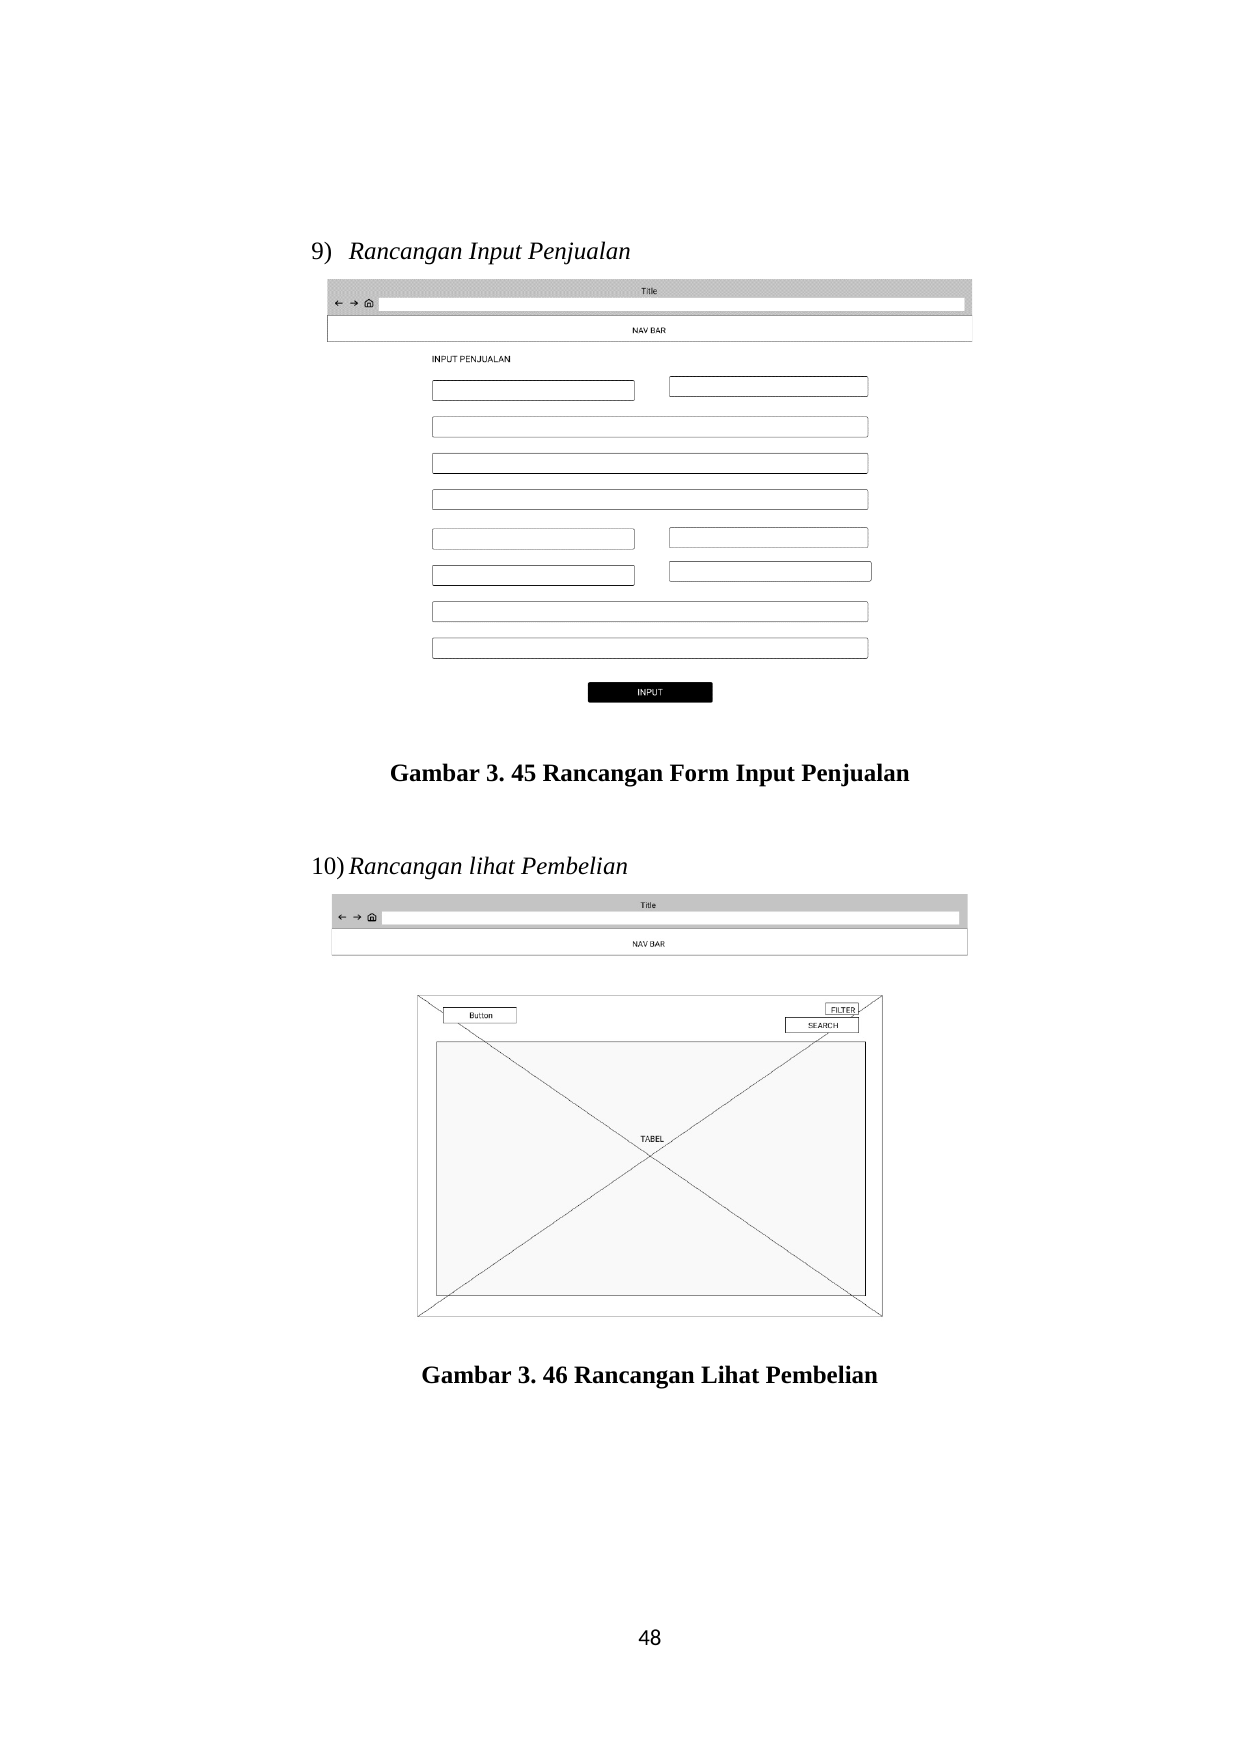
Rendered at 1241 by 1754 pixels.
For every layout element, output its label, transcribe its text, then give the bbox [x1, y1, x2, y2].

text Gambar 3. 46 Rancangan Lihat Pembelian [236, 1360, 1063, 1389]
list Rancangan lihat Pembelian [311, 851, 1063, 880]
picture [327, 279, 973, 745]
text Gambar 3. 45 Rancangan Form Input Penjualan [236, 758, 1063, 787]
picture [331, 894, 968, 1347]
list Rancangan Input Penjualan [311, 236, 1063, 265]
